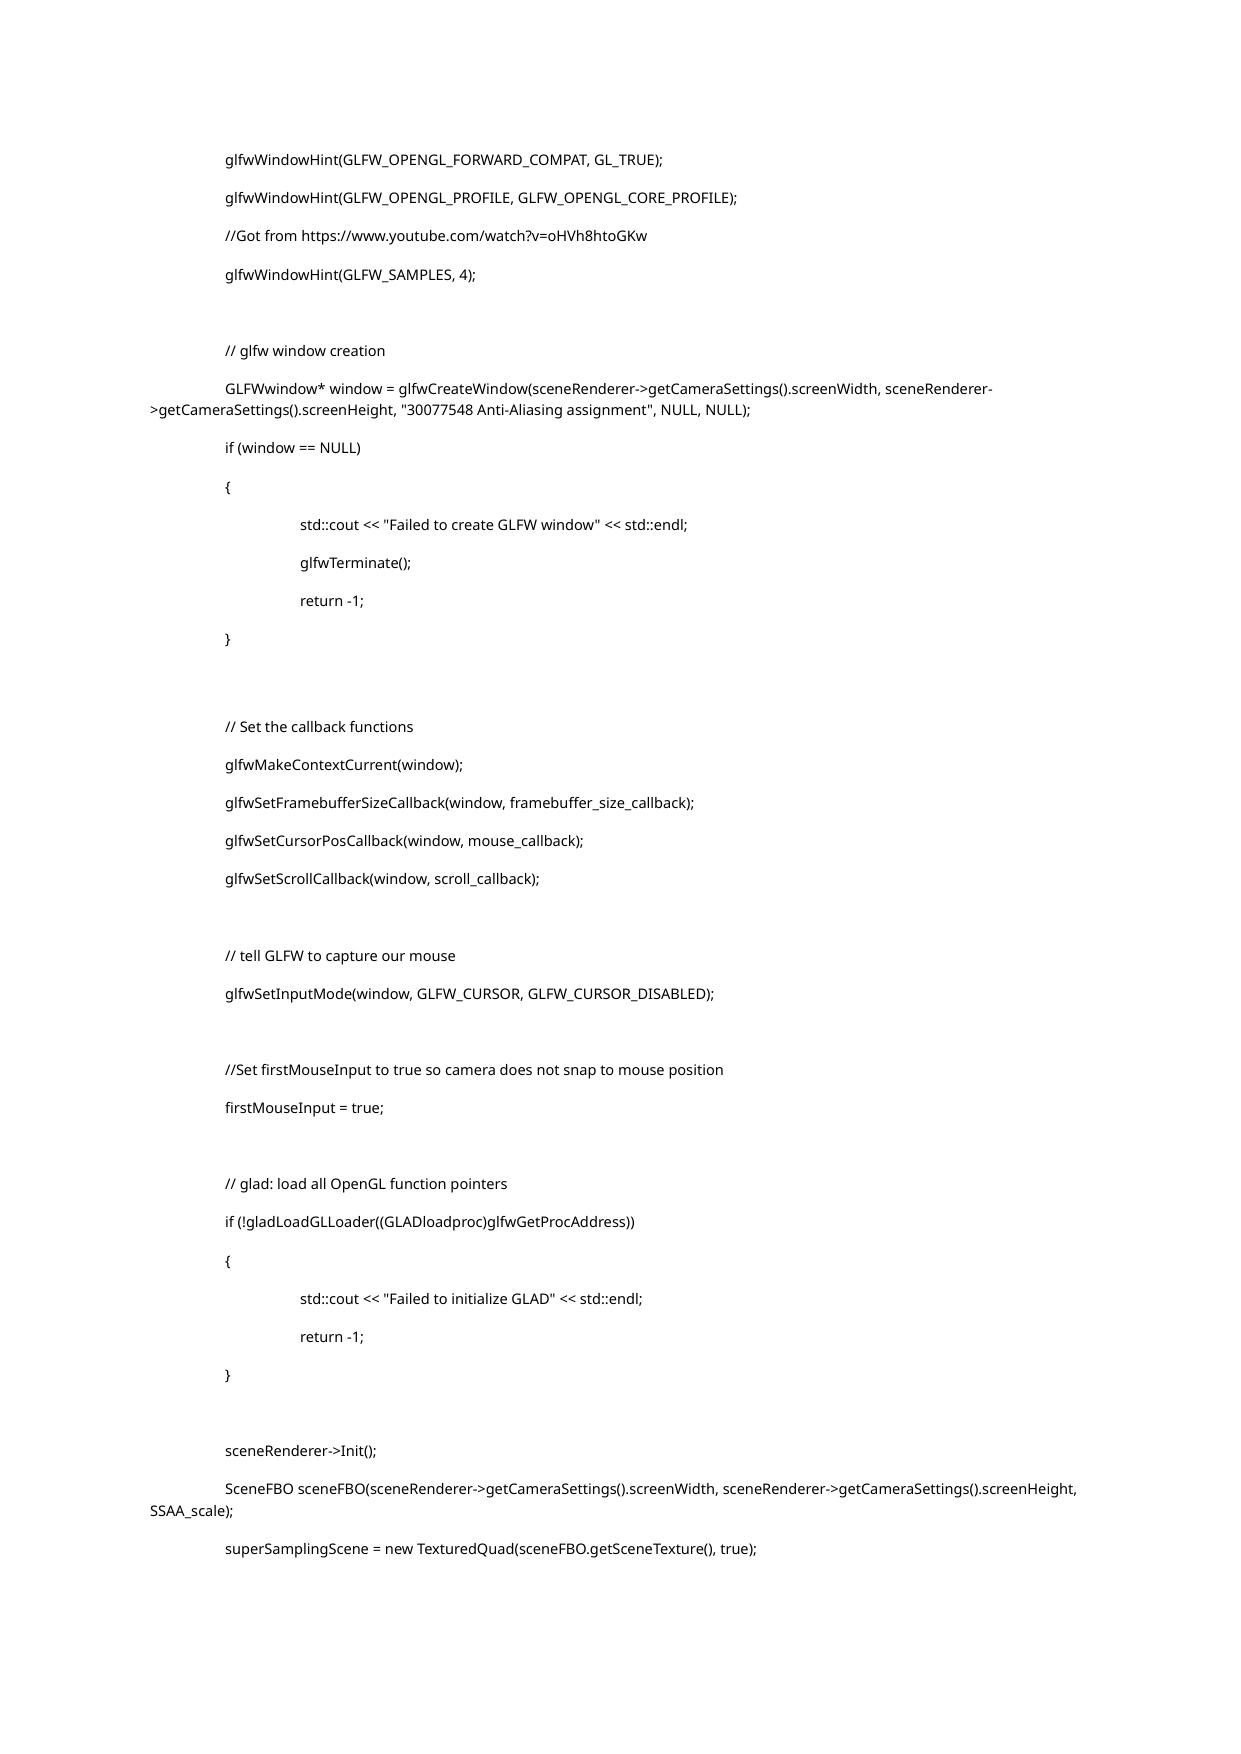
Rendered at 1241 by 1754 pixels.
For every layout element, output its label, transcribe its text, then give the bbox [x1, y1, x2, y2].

text } [150, 1365, 1090, 1384]
text // glfw window creation [150, 341, 1090, 361]
text glfwWindowHint(GLFW_OPENGL_FORWARD_COMPAT, GL_TRUE); [150, 150, 1090, 170]
text { [150, 476, 1090, 496]
text return -1; [150, 591, 1090, 611]
text glfwWindowHint(GLFW_SAMPLES, 4); [150, 264, 1090, 284]
text superSamplingScene = new TexturedQuad(sceneFBO.getSceneTexture(), true); [150, 1539, 1090, 1558]
text // Set the callback functions [150, 717, 1090, 736]
text { [150, 1250, 1090, 1270]
text glfwSetFramebufferSizeCallback(window, framebuffer_size_callback); [150, 793, 1090, 813]
text // tell GLFW to capture our mouse [150, 945, 1090, 965]
text //Set firstMouseInput to true so camera does not snap to mouse position [150, 1060, 1090, 1079]
text SceneFBO sceneFBO(sceneRenderer->getCameraSettings().screenWidth, sceneRenderer->getCameraSettings().screenHeight, SSAA_scale); [150, 1479, 1090, 1520]
text // glad: load all OpenGL function pointers [150, 1174, 1090, 1194]
text glfwTerminate(); [150, 553, 1090, 573]
text glfwSetScrollCallback(window, scroll_callback); [150, 869, 1090, 889]
text glfwWindowHint(GLFW_OPENGL_PROFILE, GLFW_OPENGL_CORE_PROFILE); [150, 188, 1090, 208]
text GLFWwindow* window = glfwCreateWindow(sceneRenderer->getCameraSettings().screenWidth, sceneRenderer->getCameraSettings().screenHeight, "30077548 Anti-Aliasing assignment", NULL, NULL); [150, 379, 1090, 420]
text } [150, 629, 1090, 649]
text firstMouseInput = true; [150, 1098, 1090, 1118]
text if (window == NULL) [150, 438, 1090, 458]
text std::cout << "Failed to create GLFW window" << std::endl; [150, 514, 1090, 534]
text glfwSetInputMode(window, GLFW_CURSOR, GLFW_CURSOR_DISABLED); [150, 983, 1090, 1003]
text glfwMakeContextCurrent(window); [150, 755, 1090, 774]
text return -1; [150, 1327, 1090, 1346]
text glfwSetCursorPosCallback(window, mouse_callback); [150, 831, 1090, 851]
text //Got from https://www.youtube.com/watch?v=oHVh8htoGKw [150, 226, 1090, 246]
text if (!gladLoadGLLoader((GLADloadproc)glfwGetProcAddress)) [150, 1212, 1090, 1232]
text std::cout << "Failed to initialize GLAD" << std::endl; [150, 1288, 1090, 1308]
text sceneRenderer->Init(); [150, 1441, 1090, 1461]
